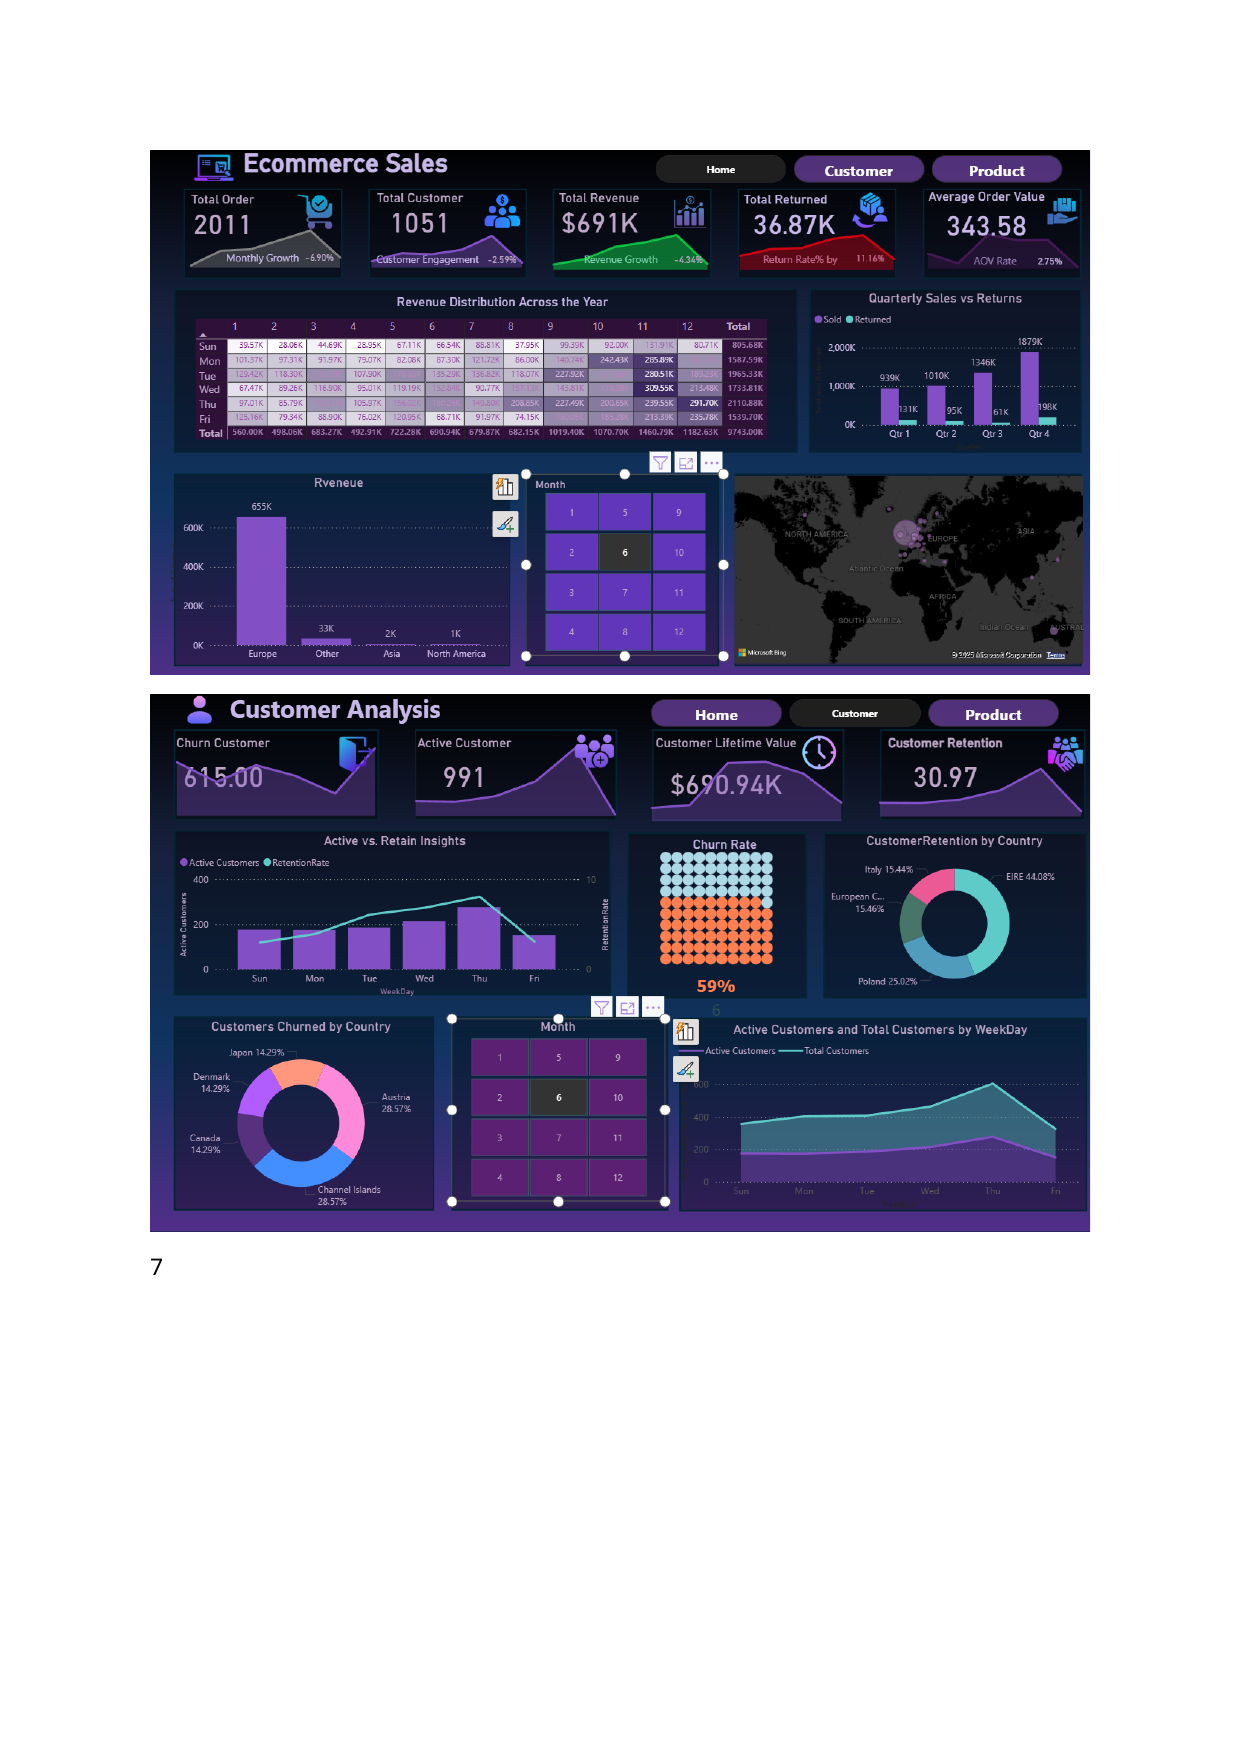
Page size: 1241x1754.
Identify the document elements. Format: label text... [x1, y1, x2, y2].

picture [150, 694, 1091, 1232]
picture [150, 150, 1091, 675]
text 7 [150, 1251, 1090, 1282]
